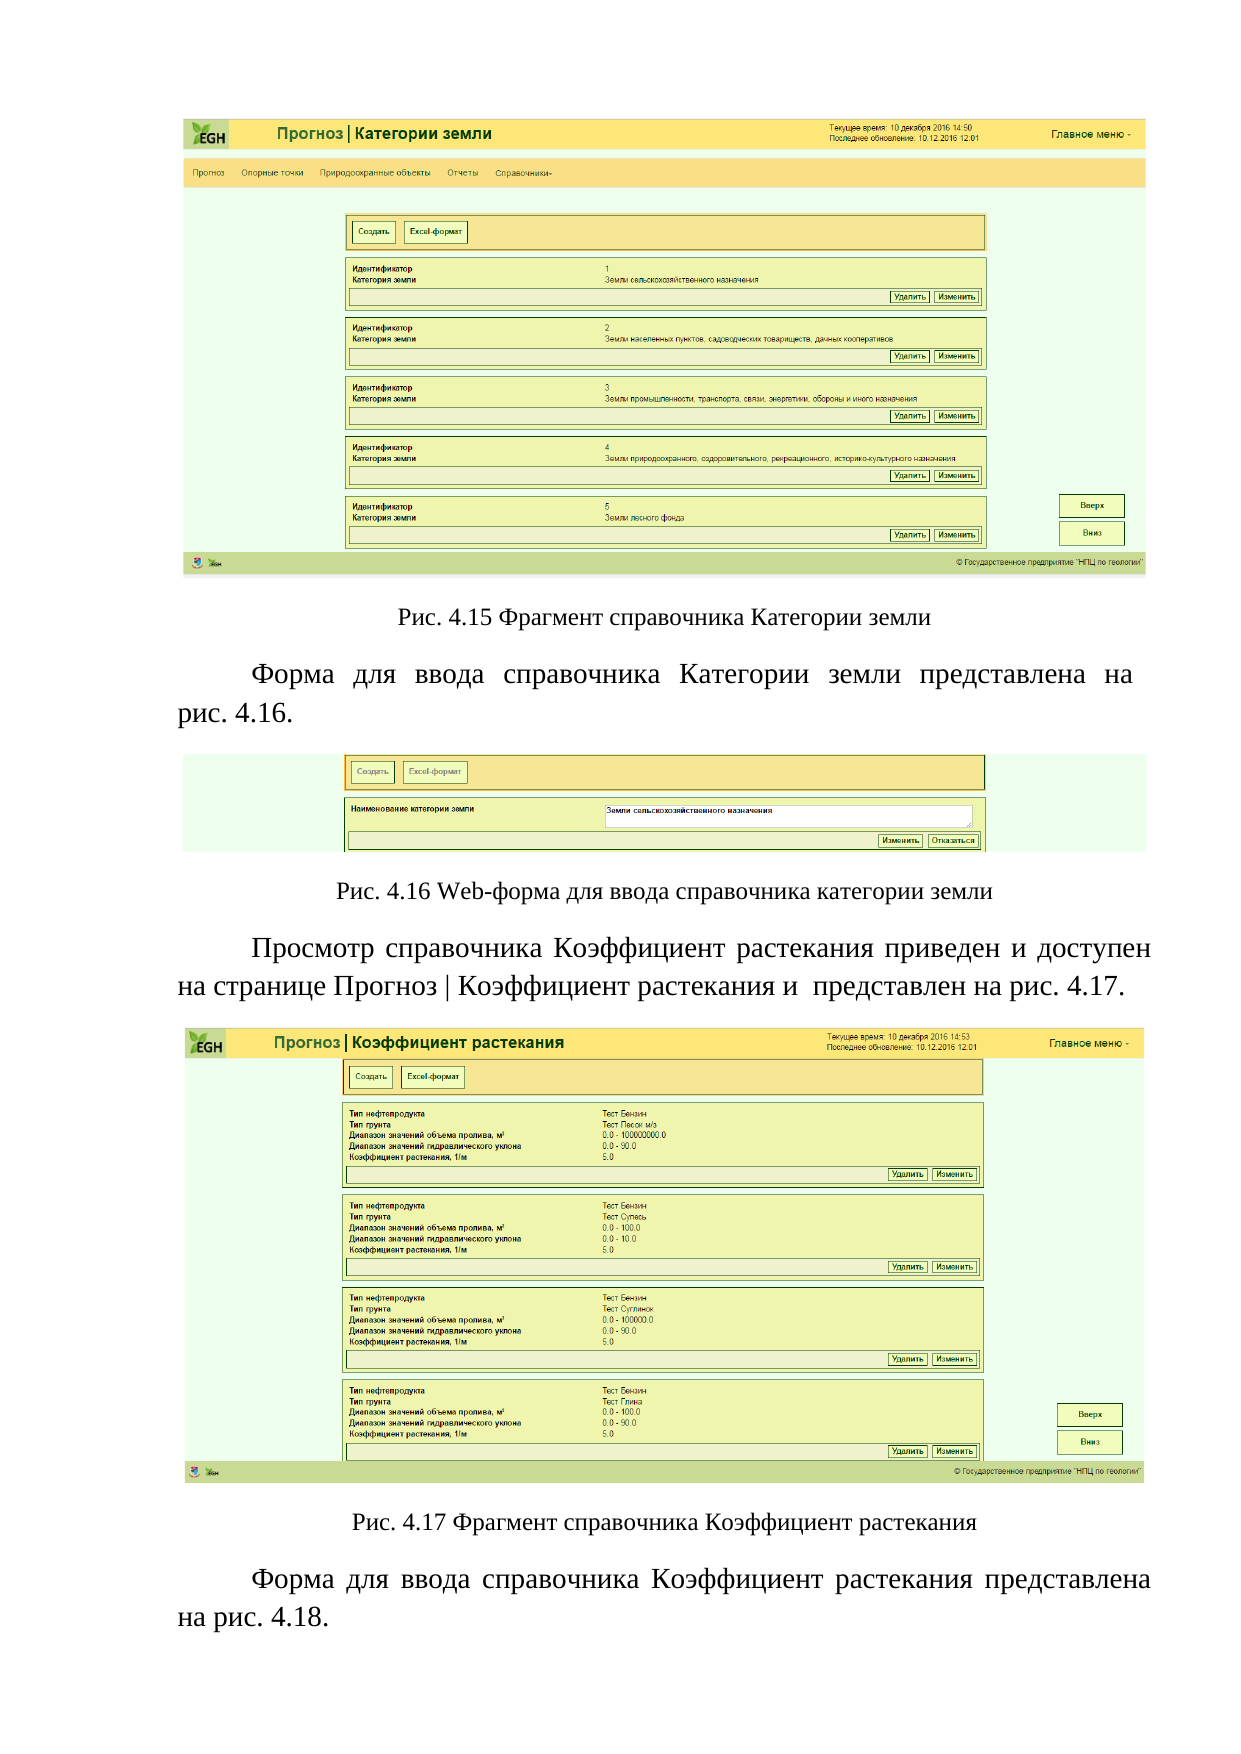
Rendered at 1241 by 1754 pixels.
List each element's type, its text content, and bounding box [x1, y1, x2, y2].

text Форма для ввода справочника Коэффициент растекания представлена на рис. 4.18. [177, 1561, 1152, 1633]
picture [182, 754, 1147, 852]
text Рис. 4.17 Фрагмент справочника Коэффициент растекания [177, 1507, 1152, 1536]
text Рис. 4.16 Web-форма для ввода справочника категории земли [177, 876, 1152, 905]
text Просмотр справочника Коэффициент растекания приведен и доступен на странице Прогноз | Коэффициент растекания и представлен на рис. 4.17. [177, 930, 1152, 1002]
text Рис. 4.15 Фрагмент справочника Категории земли [177, 602, 1152, 631]
text Форма для ввода справочника Категории земли представлена на рис. 4.16. [177, 656, 1152, 728]
picture [184, 1027, 1145, 1483]
picture [183, 118, 1146, 578]
